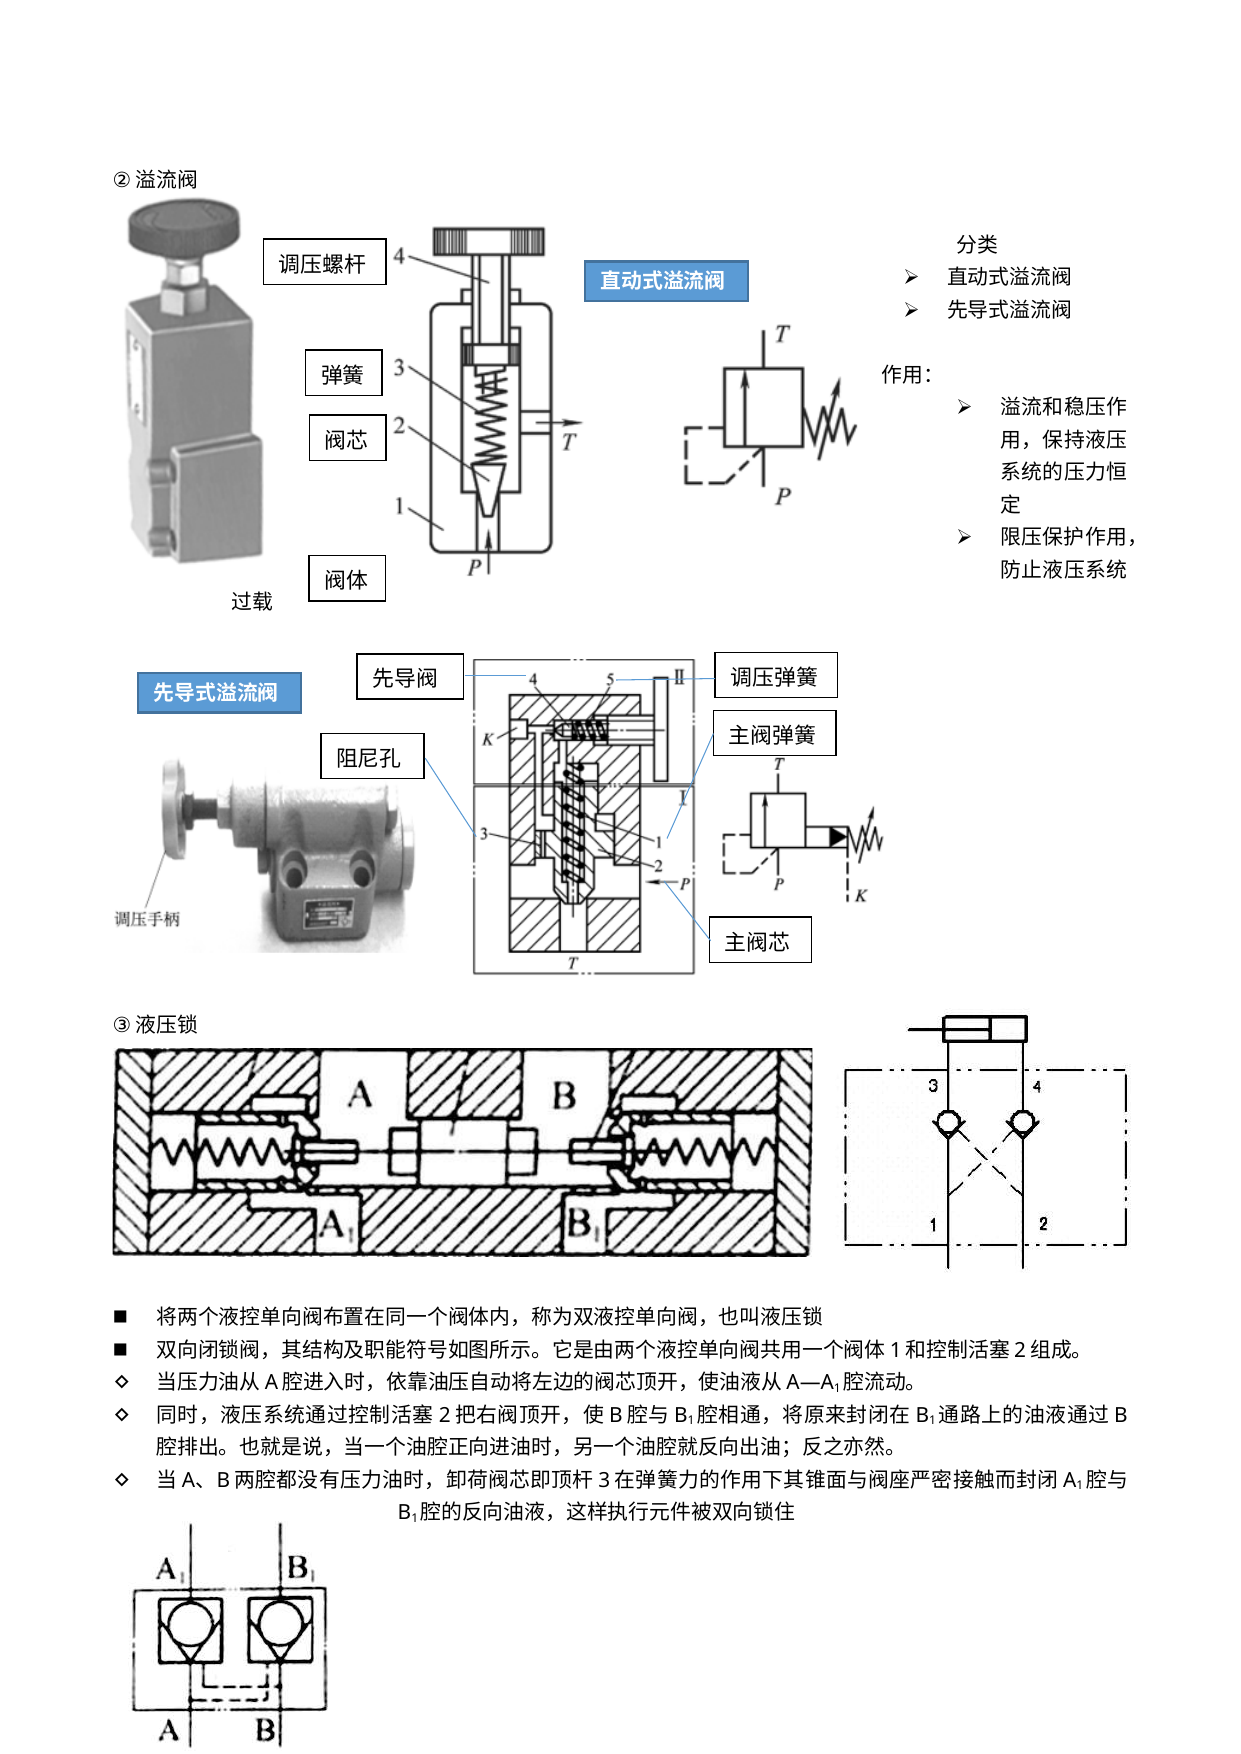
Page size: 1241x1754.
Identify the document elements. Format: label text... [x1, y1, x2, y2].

picture [120, 196, 863, 579]
text 作用： [863, 357, 1128, 389]
picture [120, 1513, 335, 1754]
text 分类 [863, 227, 1128, 259]
list 当A、B两腔都没有压力油时，卸荷阀芯即顶杆3在弹簧力的作用下其锥面与阀座严密接触而封闭A1腔与B1腔的反向油液，这样执行元件被双向锁住 [112, 1462, 1128, 1527]
picture [112, 652, 892, 983]
list 先导式溢流阀 [863, 292, 1128, 324]
picture [112, 1048, 813, 1257]
list 溢流和稳压作用，保持液压系统的压力恒定 [863, 389, 1128, 519]
list 同时，液压系统通过控制活塞2把右阀顶开，使B腔与B1腔相通，将原来封闭在B1通路上的油液通过B腔排出。也就是说，当一个油腔正向进油时，另一个油腔就反向出油；反之亦然。 [112, 1397, 1128, 1462]
text ②溢流阀 [112, 162, 1128, 194]
list 限压保护作用，防止液压系统过载 [187, 519, 1128, 617]
picture [835, 1008, 1142, 1273]
text ③液压锁 [112, 1007, 1128, 1039]
list 直动式溢流阀 [863, 259, 1128, 292]
list 当压力油从A腔进入时，依靠油压自动将左边的阀芯顶开，使油液从A—A1腔流动。 [112, 1364, 1128, 1397]
list 双向闭锁阀，其结构及职能符号如图所示。它是由两个液控单向阀共用一个阀体1和控制活塞2组成。 [112, 1332, 1128, 1364]
